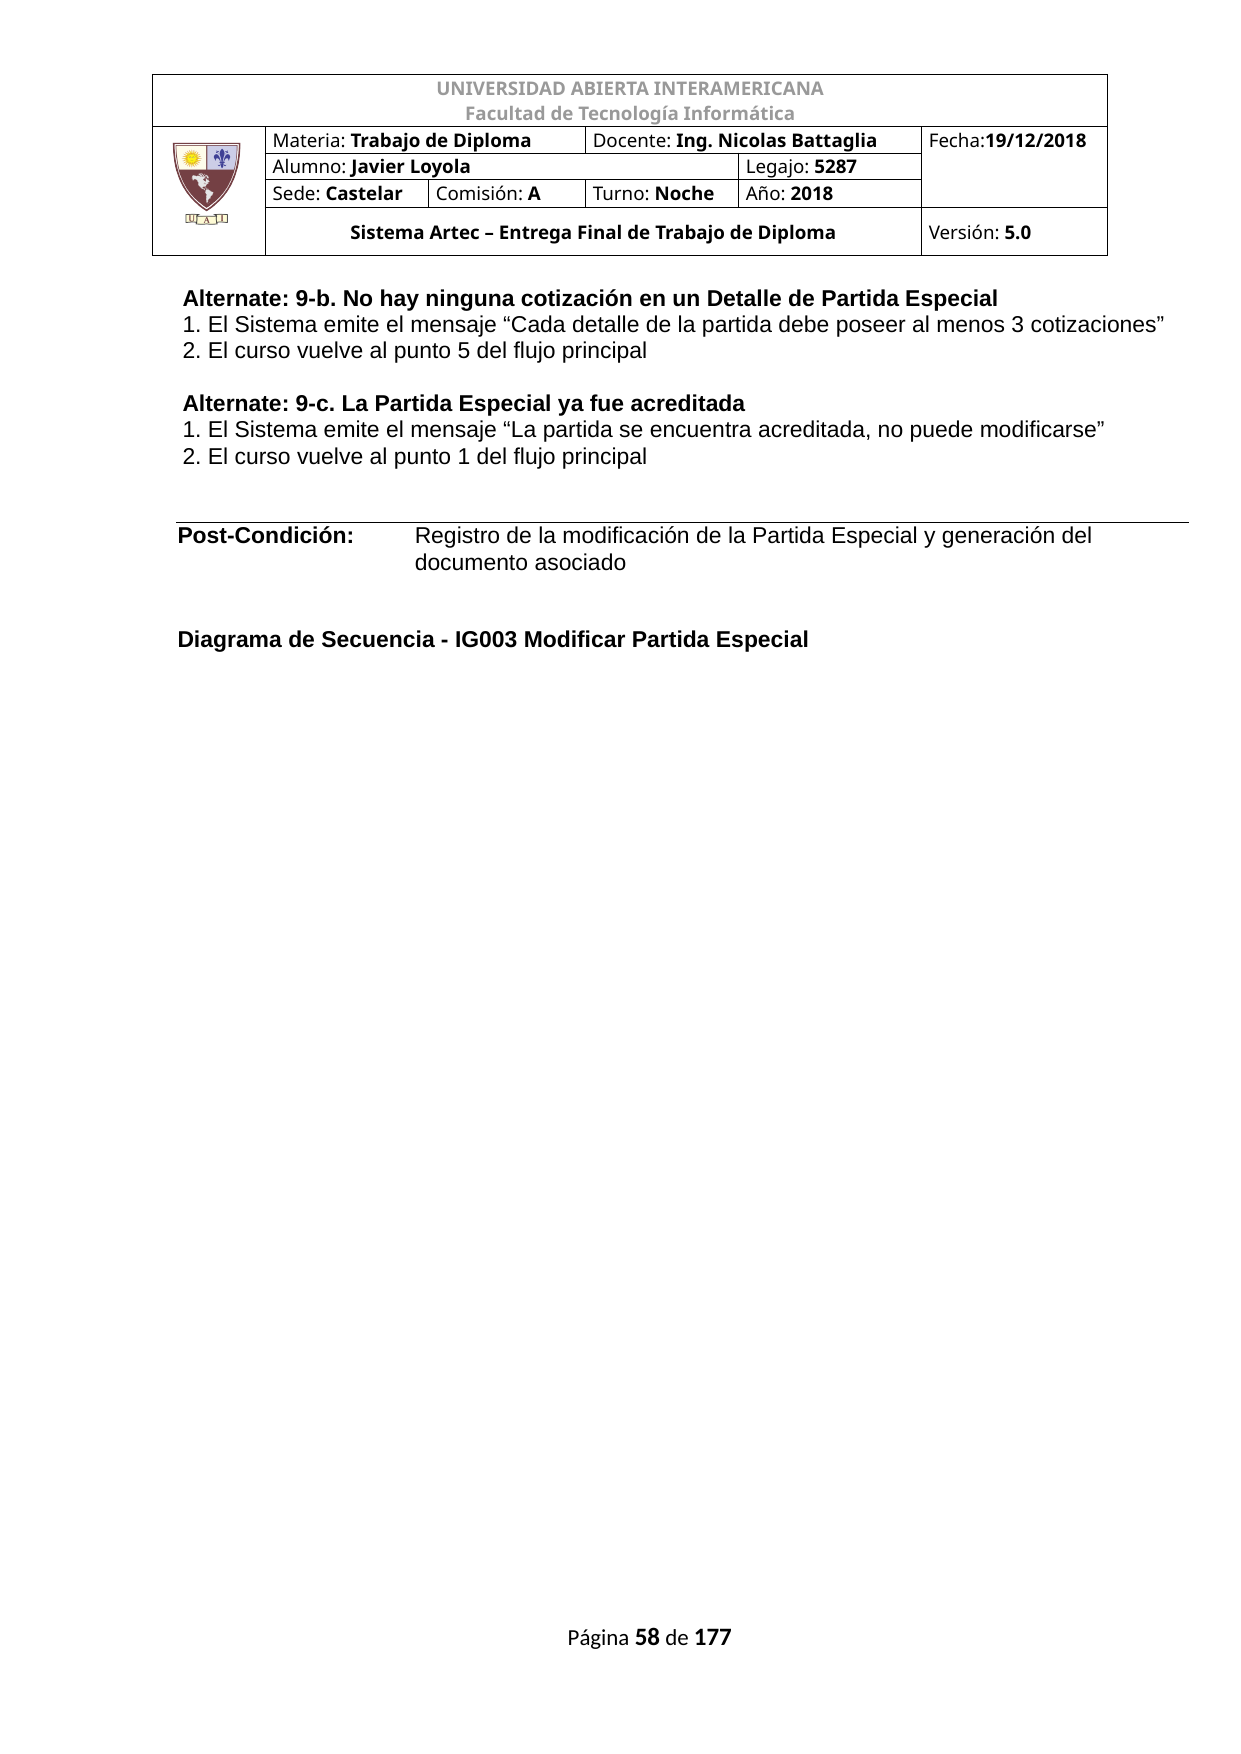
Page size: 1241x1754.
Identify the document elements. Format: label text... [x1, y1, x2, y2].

table_cell Alternate: 9-c. La Partida Especial ya fue acreditada 1. El Sistema emite el mensaje “La partida se encuentra acreditada, no puede modificarse” 2. El curso vuelve al punto 1 del flujo principal [177, 390, 1190, 495]
table_header Registro de la modificación de la Partida Especial y generación del documento asociado [414, 523, 1189, 575]
table_header Post-Condición: [176, 523, 413, 575]
text Diagrama de Secuencia - IG003 Modificar Partida Especial [177, 626, 1122, 652]
picture [157, 136, 257, 228]
